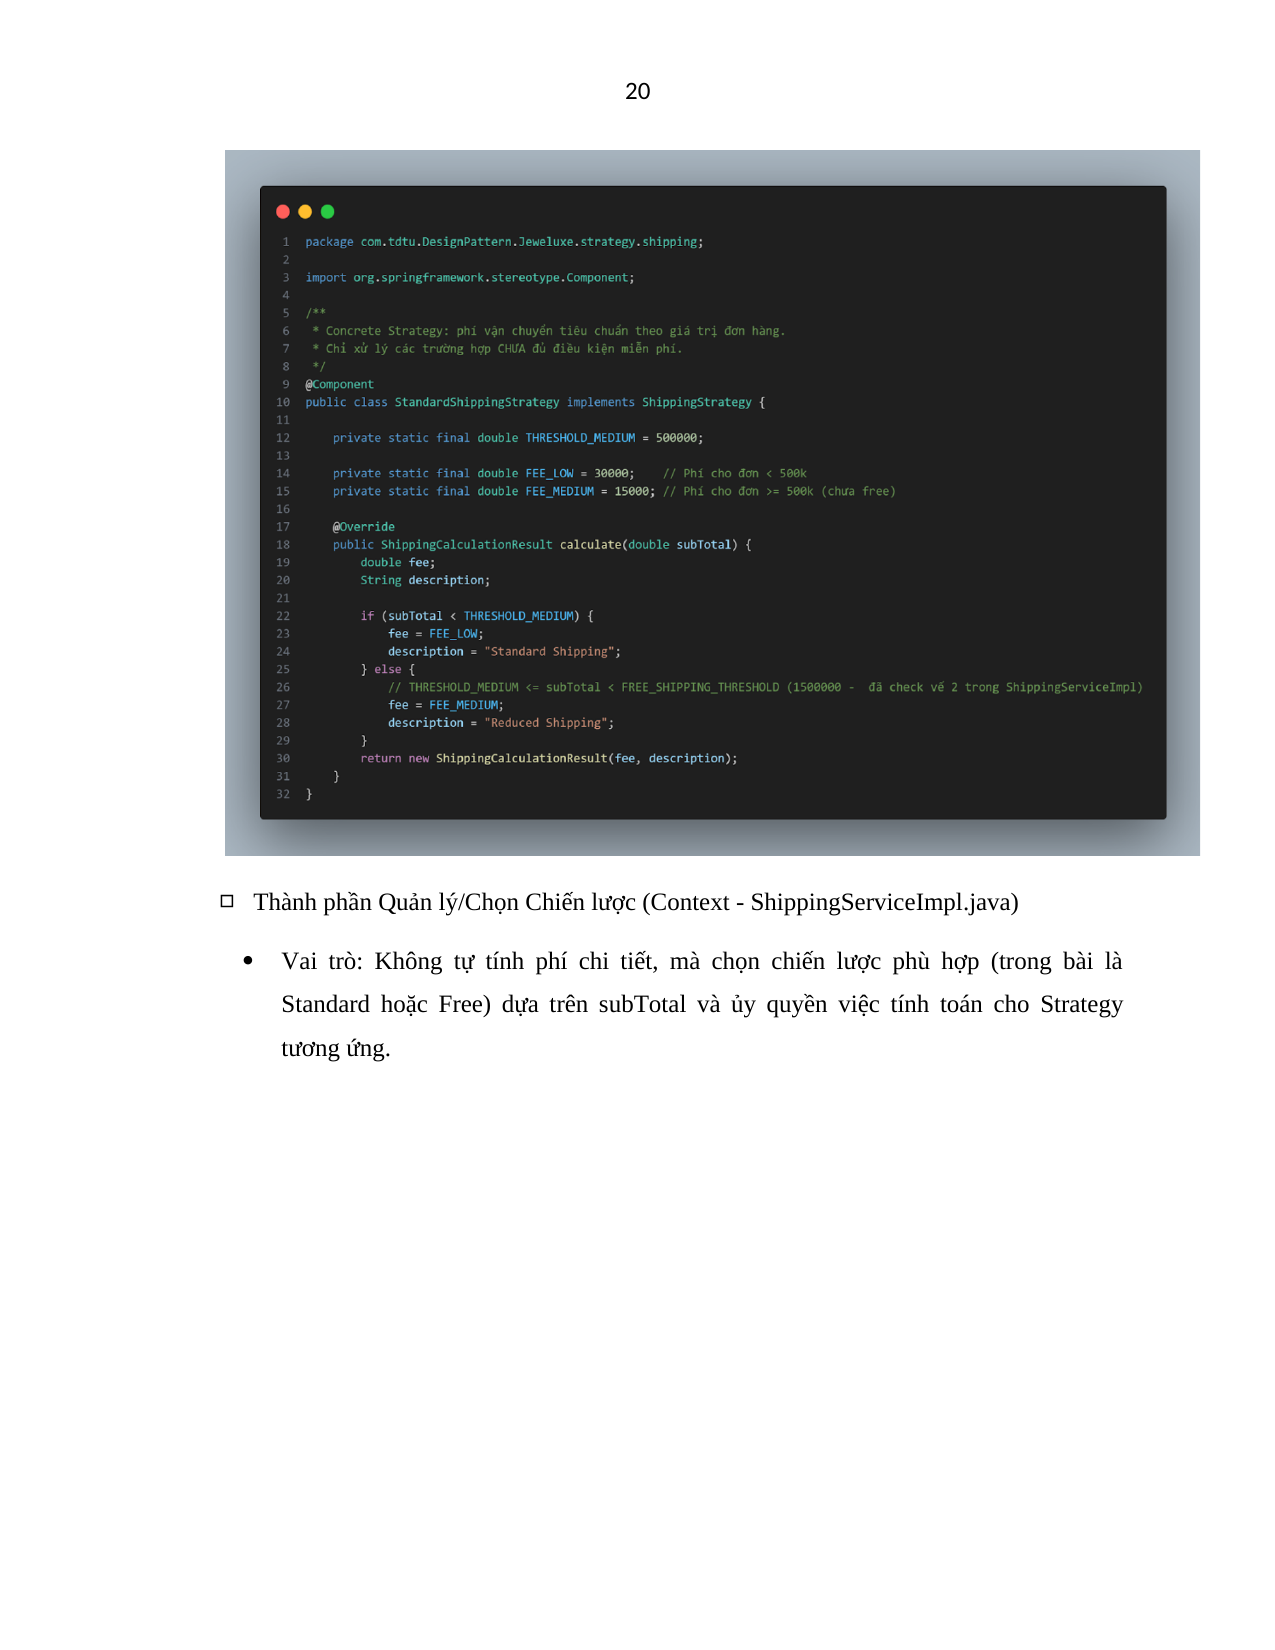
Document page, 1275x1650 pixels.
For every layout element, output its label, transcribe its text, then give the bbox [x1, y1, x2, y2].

picture [225, 150, 1200, 856]
list Vai trò: Không tự tính phí chi tiết, mà chọn chiến lược phù hợp (trong bài là Standard hoặc Free) dựa trên subTotal và ủy quyền việc tính toán cho Strategy tương ứng. [244, 946, 1125, 1061]
list Thành phần Quản lý/Chọn Chiến lược (Context - ShippingServiceImpl.java) [216, 887, 1125, 915]
